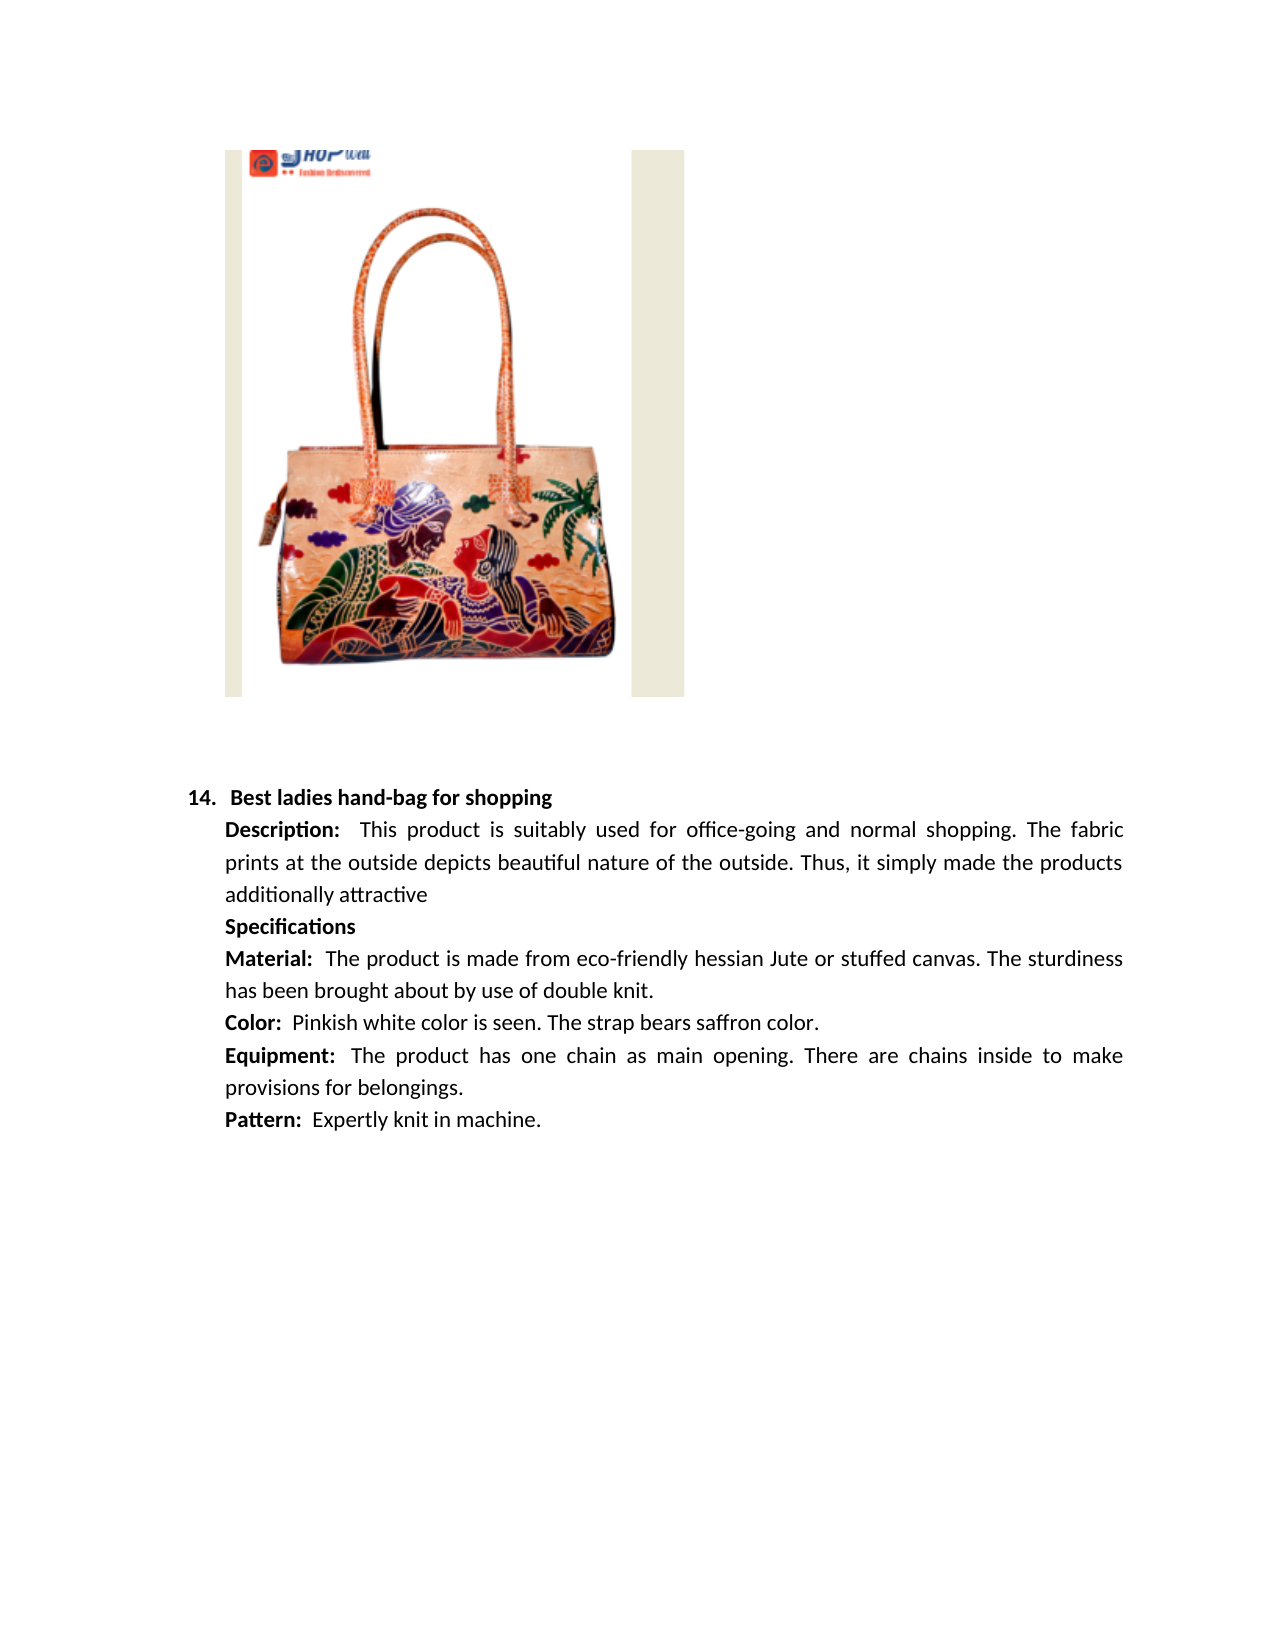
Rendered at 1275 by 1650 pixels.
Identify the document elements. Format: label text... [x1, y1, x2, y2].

picture [225, 150, 685, 697]
list Color: Pinkish white color is seen. The strap bears saffron color. [225, 1008, 1125, 1037]
list Description: This product is suitably used for office-going and normal shopping. The fabric prints at the outside depicts beautiful nature of the outside. Thus, it simply made the products additionally attractive [225, 815, 1125, 908]
list Pattern: Expertly knit in machine. [225, 1105, 1125, 1133]
list Equipment: The product has one chain as main opening. There are chains inside to make provisions for belongings. [225, 1041, 1125, 1101]
list Material: The product is made from eco-friendly hessian Jute or stuffed canvas. The sturdiness has been brought about by use of double knit. [225, 944, 1125, 1004]
list Best ladies hand-bag for shopping [187, 783, 1125, 811]
list Specifications [225, 912, 1125, 940]
